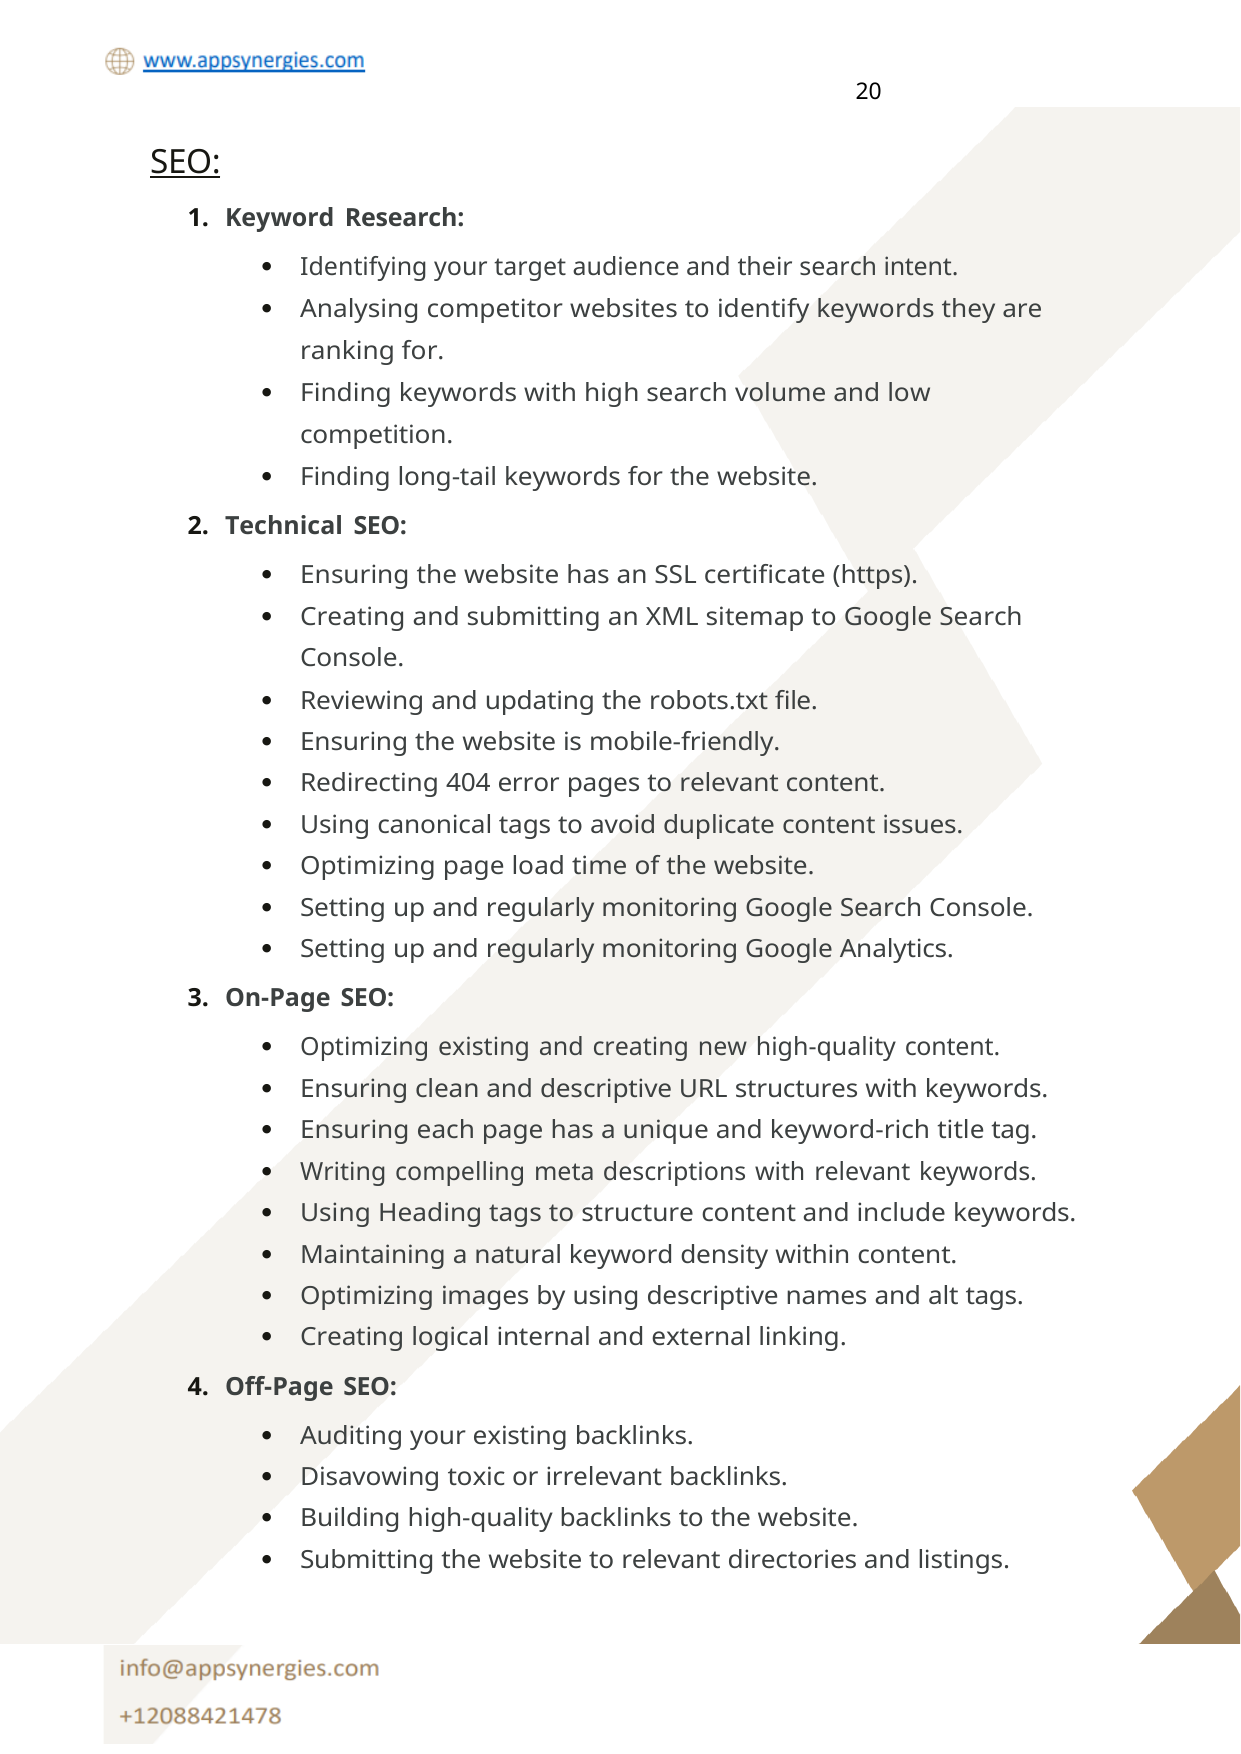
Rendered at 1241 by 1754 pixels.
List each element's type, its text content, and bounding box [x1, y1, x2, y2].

list Off-Page SEO: [187, 1368, 1211, 1402]
list Auditing your existing backlinks. [262, 1417, 1211, 1451]
picture [0, 107, 1241, 1644]
list Optimizing images by using descriptive names and alt tags. [262, 1278, 1211, 1312]
list Reviewing and updating the robots.txt file. [262, 682, 1211, 716]
list Creating and submitting an XML sitemap to Google Search Console. [262, 598, 1063, 674]
list Ensuring each page has a unique and keyword-rich title tag. [262, 1112, 1211, 1146]
list Ensuring the website is mobile-friendly. [262, 724, 1211, 758]
list Writing compelling meta descriptions with relevant keywords. [262, 1153, 1211, 1187]
picture [103, 1645, 380, 1744]
list Identifying your target audience and their search intent. [262, 249, 1211, 283]
list Optimizing page load time of the website. [262, 848, 1211, 882]
list Using Heading tags to structure content and include keywords. [262, 1195, 1211, 1229]
list Finding keywords with high search volume and low competition. [262, 374, 964, 450]
list Setting up and regularly monitoring Google Analytics. [262, 931, 1211, 965]
list Building high-quality backlinks to the website. [262, 1500, 1211, 1534]
list Ensuring the website has an SSL certificate (https). [262, 557, 1211, 591]
subtitle SEO: [150, 137, 1211, 183]
list Using canonical tags to avoid duplicate content issues. [262, 807, 1211, 841]
list Setting up and regularly monitoring Google Search Console. [262, 889, 1211, 923]
list Technical SEO: [187, 507, 1211, 542]
list Maintaining a natural keyword density within content. [262, 1236, 1211, 1270]
list Optimizing existing and creating new high-quality content. [262, 1029, 1211, 1063]
list Finding long-tail keywords for the website. [262, 458, 1211, 493]
list Analysing competitor websites to identify keywords they are ranking for. [262, 290, 1086, 366]
picture [103, 40, 369, 84]
list Disavowing toxic or irrelevant backlinks. [262, 1459, 1211, 1493]
list Ensuring clean and descriptive URL structures with keywords. [262, 1071, 1211, 1104]
list On-Page SEO: [187, 980, 1211, 1014]
list Submitting the website to relevant directories and listings. [262, 1542, 1211, 1576]
list Keyword Research: [187, 200, 1211, 234]
list Redirecting 404 error pages to relevant content. [262, 765, 1211, 799]
list Creating logical internal and external linking. [262, 1319, 1211, 1353]
